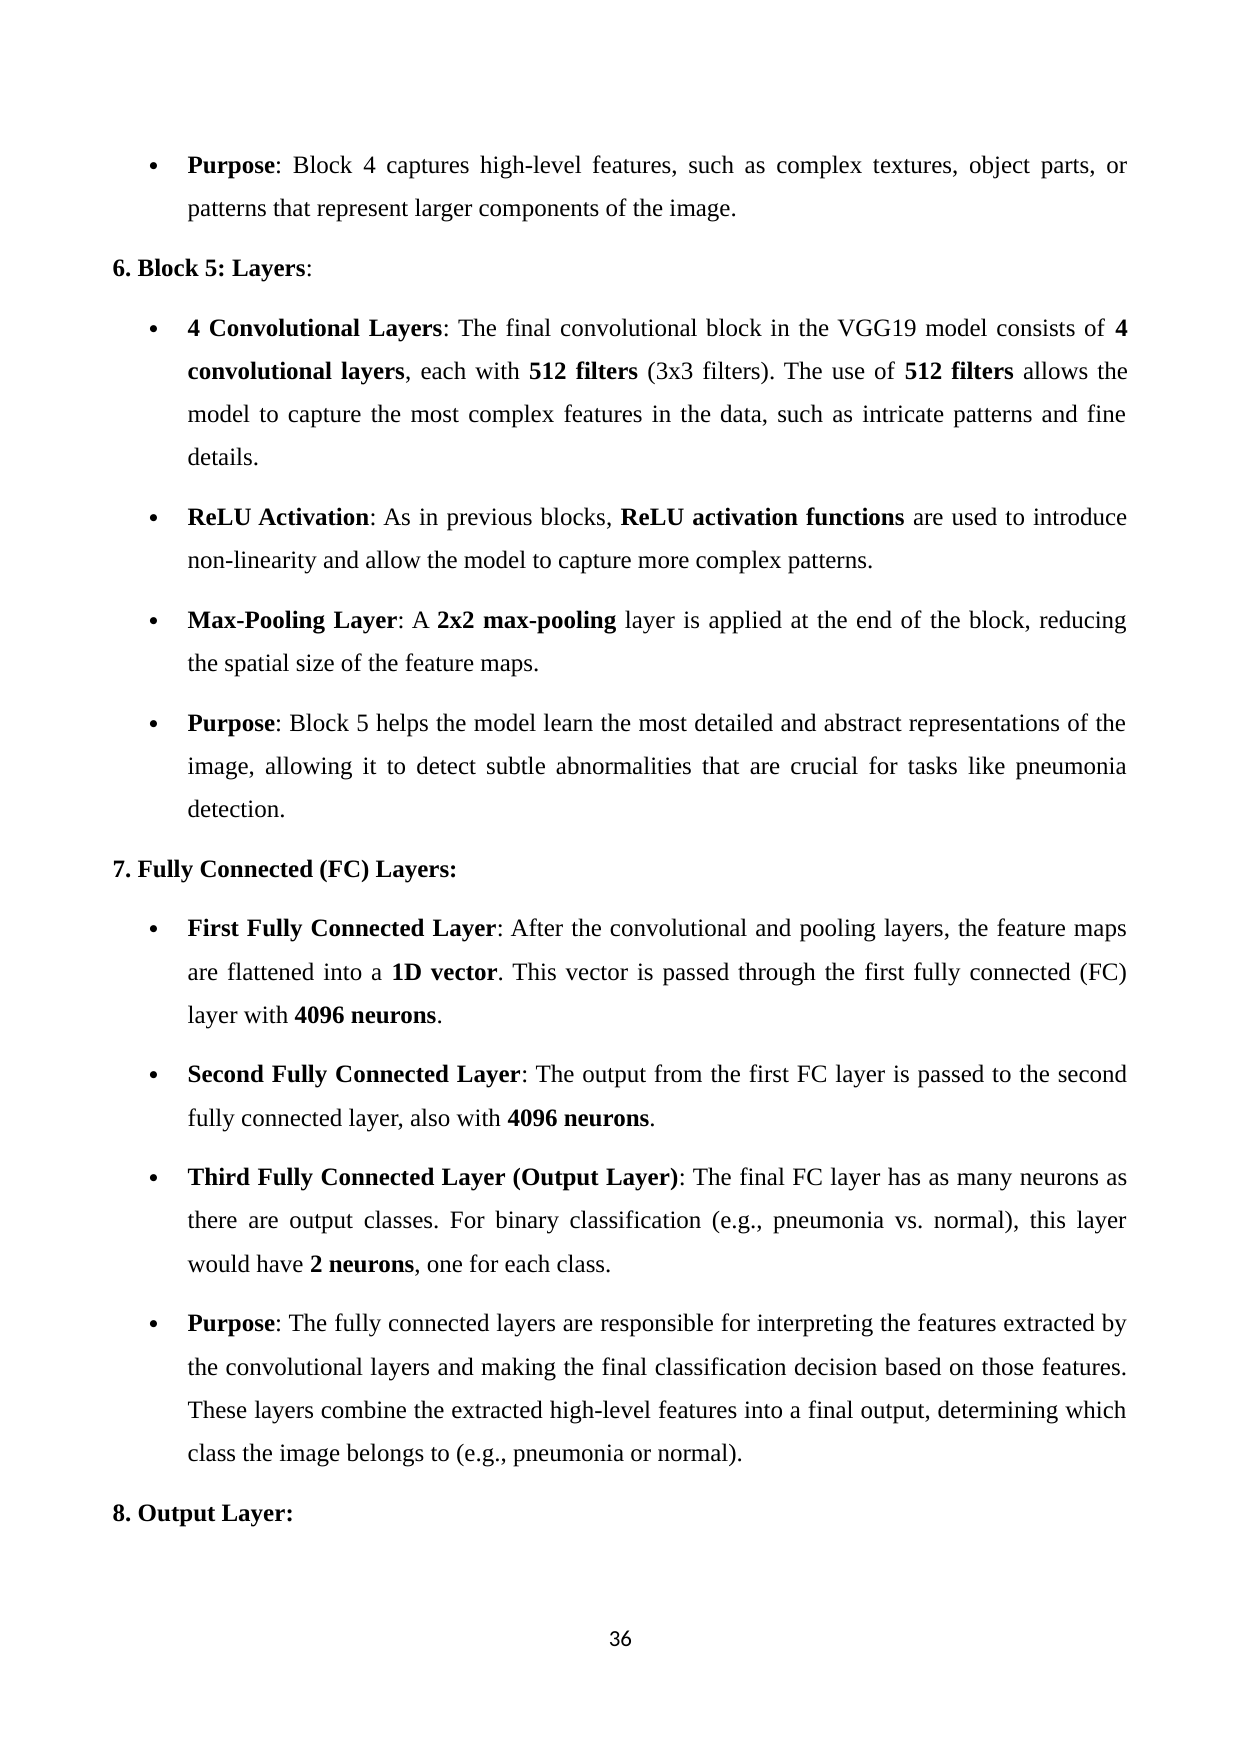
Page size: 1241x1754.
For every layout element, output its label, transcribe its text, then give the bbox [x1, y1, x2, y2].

list Max-Pooling Layer: A 2x2 max-pooling layer is applied at the end of the block, reducing the spatial size of the feature maps. [150, 605, 1128, 677]
list 4 Convolutional Layers: The final convolutional block in the VGG19 model consists of 4 convolutional layers, each with 512 filters (3x3 filters). The use of 512 filters allows the model to capture the most complex features in the data, such as intricate patterns and fine details. [150, 313, 1128, 471]
list Purpose: Block 4 captures high-level features, such as complex textures, object parts, or patterns that represent larger components of the image. [150, 150, 1128, 222]
text 6. Block 5: Layers: [112, 253, 1128, 282]
list Purpose: The fully connected layers are responsible for interpreting the features extracted by the convolutional layers and making the final classification decision based on those features. These layers combine the extracted high-level features into a final output, determining which class the image belongs to (e.g., pneumonia or normal). [150, 1308, 1128, 1467]
text 7. Fully Connected (FC) Layers: [112, 854, 1128, 882]
list Second Fully Connected Layer: The output from the first FC layer is passed to the second fully connected layer, also with 4096 neurons. [150, 1059, 1128, 1131]
text 8. Output Layer: [112, 1498, 1128, 1526]
list Purpose: Block 5 helps the model learn the most detailed and abstract representations of the image, allowing it to detect subtle abnormalities that are crucial for tasks like pneumonia detection. [150, 708, 1128, 823]
list First Fully Connected Layer: After the convolutional and pooling layers, the feature maps are flattened into a 1D vector. This vector is passed through the first fully connected (FC) layer with 4096 neurons. [150, 913, 1128, 1028]
list ReLU Activation: As in previous blocks, ReLU activation functions are used to introduce non-linearity and allow the model to capture more complex patterns. [150, 502, 1128, 574]
list Third Fully Connected Layer (Output Layer): The final FC layer has as many neurons as there are output classes. For binary classification (e.g., pneumonia vs. normal), this layer would have 2 neurons, one for each class. [150, 1162, 1128, 1277]
